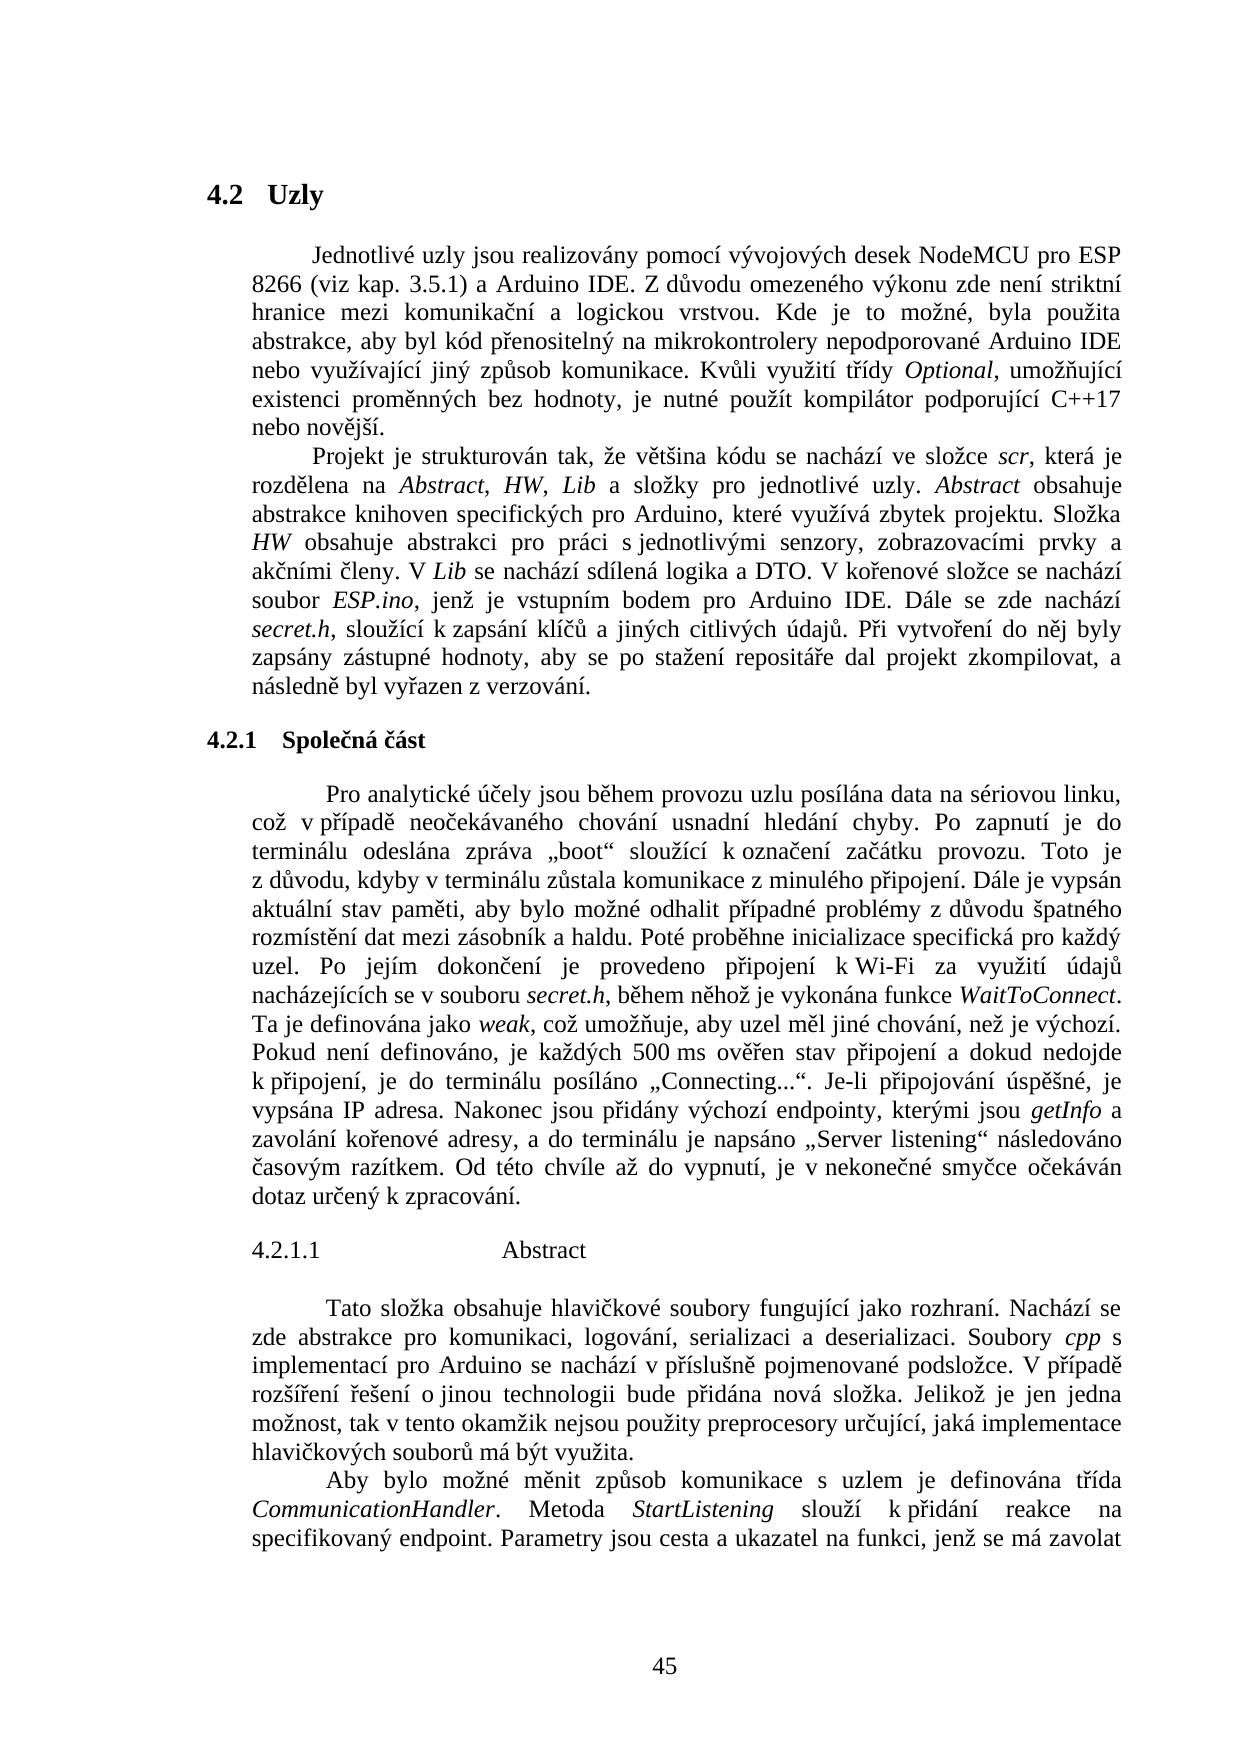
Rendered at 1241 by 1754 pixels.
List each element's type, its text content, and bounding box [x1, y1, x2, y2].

text Tato složka obsahuje hlavičkové soubory fungující jako rozhraní. Nachází se zde abstrakce pro komunikaci, logování, serializaci a deserializaci. Soubory cpp s implementací pro Arduino se nachází v příslušně pojmenované podsložce. V případě rozšíření řešení o jinou technologii bude přidána nová složka. Jelikož je jen jedna možnost, tak v tento okamžik nejsou použity preprocesory určující, jaká implementace hlavičkových souborů má být využita. [252, 1293, 1122, 1465]
subtitle Abstract [252, 1235, 1122, 1264]
subtitle Uzly [207, 177, 1122, 211]
text Projekt je strukturován tak, že většina kódu se nachází ve složce scr, která je rozdělena na Abstract, HW, Lib a složky pro jednotlivé uzly. Abstract obsahuje abstrakce knihoven specifických pro Arduino, které využívá zbytek projektu. Složka HW obsahuje abstrakci pro práci s jednotlivými senzory, zobrazovacími prvky a akčními členy. V Lib se nachází sdílená logika a DTO. V kořenové složce se nachází soubor ESP.ino, jenž je vstupním bodem pro Arduino IDE. Dále se zde nachází secret.h, sloužící k zapsání klíčů a jiných citlivých údajů. Při vytvoření do něj byly zapsány zástupné hodnoty, aby se po stažení repositáře dal projekt zkompilovat, a následně byl vyřazen z verzování. [252, 441, 1122, 700]
text Jednotlivé uzly jsou realizovány pomocí vývojových desek NodeMCU pro ESP 8266 (viz kap. 3.5.1) a Arduino IDE. Z důvodu omezeného výkonu zde není striktní hranice mezi komunikační a logickou vrstvou. Kde je to možné, byla použita abstrakce, aby byl kód přenositelný na mikrokontrolery nepodporované Arduino IDE nebo využívající jiný způsob komunikace. Kvůli využití třídy Optional, umožňující existenci proměnných bez hodnoty, je nutné použít kompilátor podporující C++17 nebo novější. [252, 240, 1122, 441]
subtitle Společná část [207, 725, 1122, 754]
text Pro analytické účely jsou během provozu uzlu posílána data na sériovou linku, což v případě neočekávaného chování usnadní hledání chyby. Po zapnutí je do terminálu odeslána zpráva „boot“ sloužící k označení začátku provozu. Toto je z důvodu, kdyby v terminálu zůstala komunikace z minulého připojení. Dále je vypsán aktuální stav paměti, aby bylo možné odhalit případné problémy z důvodu špatného rozmístění dat mezi zásobník a haldu. Poté proběhne inicializace specifická pro každý uzel. Po jejím dokončení je provedeno připojení k Wi-Fi za využití údajů nacházejících se v souboru secret.h, během něhož je vykonána funkce WaitToConnect. Ta je definována jako weak, což umožňuje, aby uzel měl jiné chování, než je výchozí. Pokud není definováno, je každých 500 ms ověřen stav připojení a dokud nedojde k připojení, je do terminálu posíláno „Connecting...“. Je-li připojování úspěšné, je vypsána IP adresa. Nakonec jsou přidány výchozí endpointy, kterými jsou getInfo a zavolání kořenové adresy, a do terminálu je napsáno „Server listening“ následováno časovým razítkem. Od této chvíle až do vypnutí, je v nekonečné smyčce očekáván dotaz určený k zpracování. [252, 779, 1122, 1210]
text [252, 1465, 1122, 1552]
